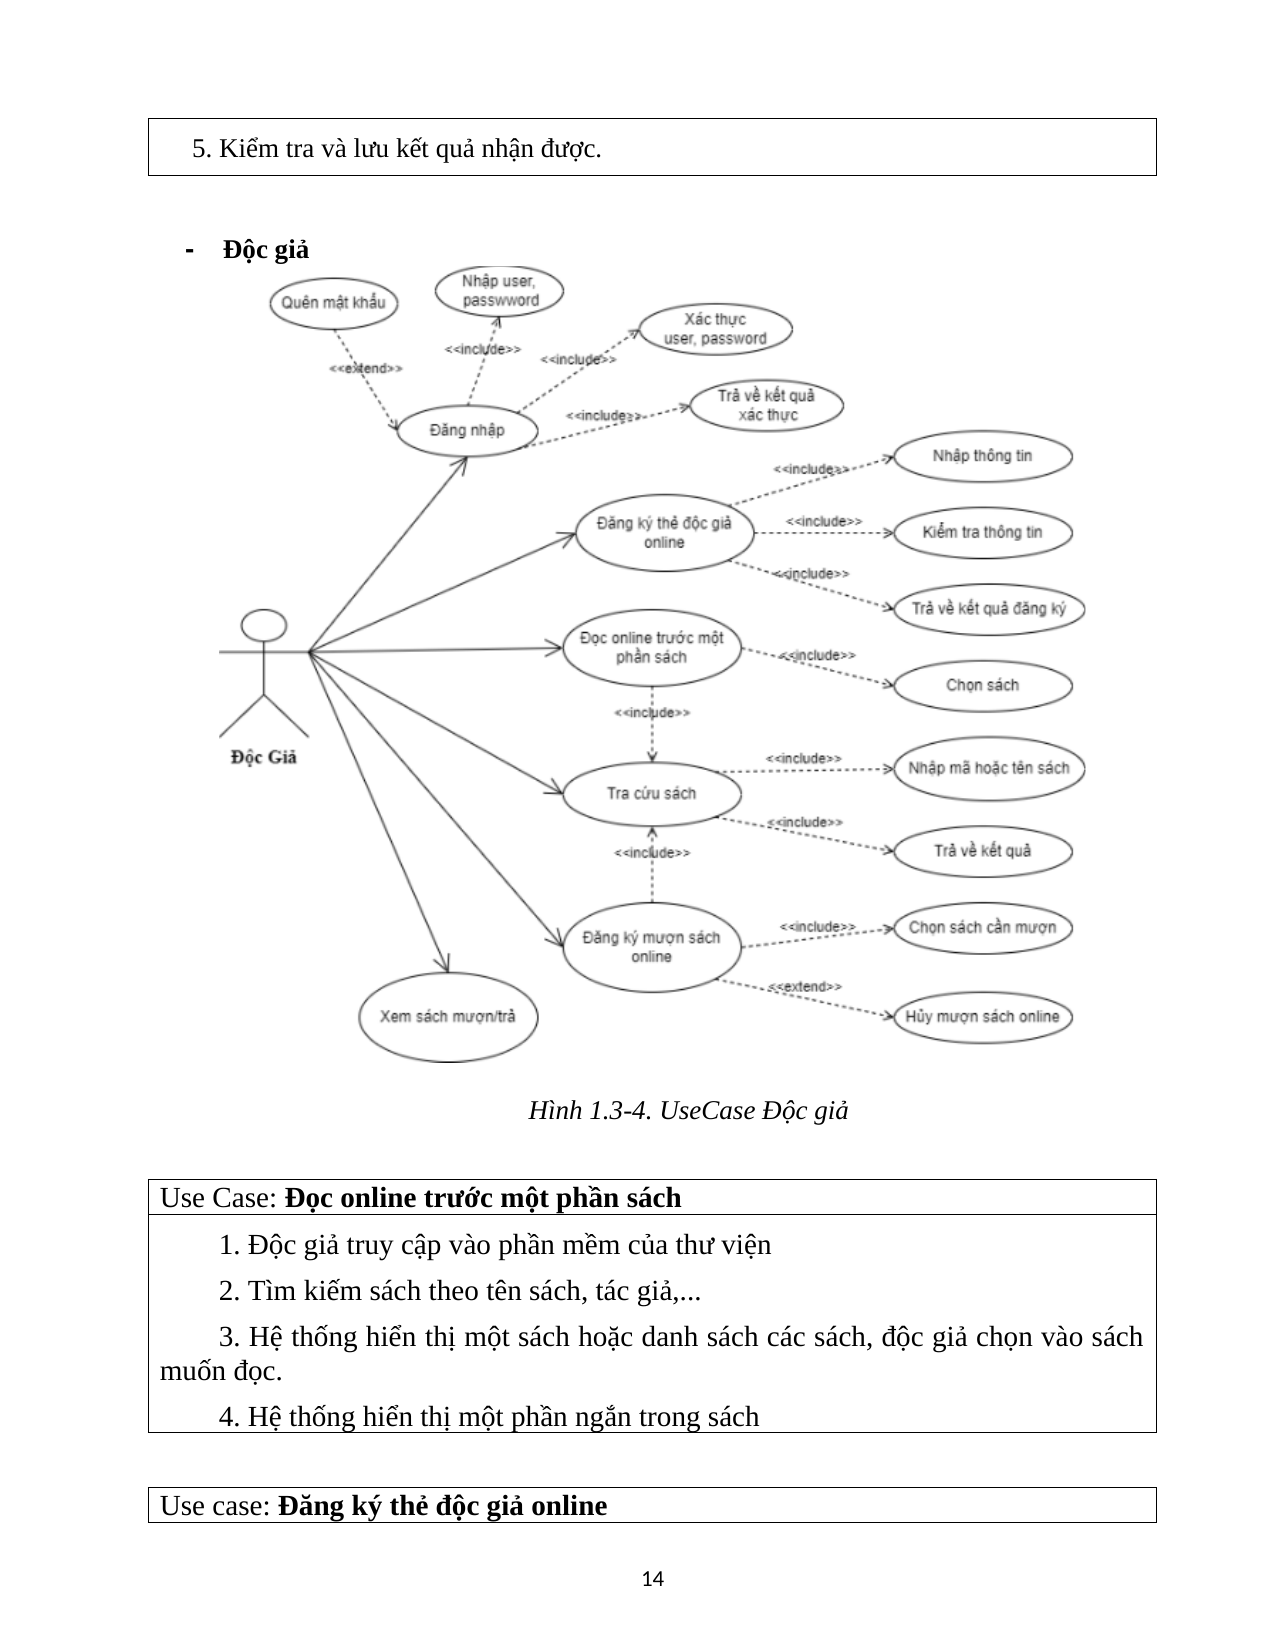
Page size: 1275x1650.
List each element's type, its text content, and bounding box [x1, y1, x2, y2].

text Hình 1.3-4. UseCase Độc giả [223, 1094, 1157, 1125]
table_cell 1. Độc giả truy cập vào phần mềm của thư viện 2. Tìm kiếm sách theo tên sách, tác giả,... 3. Hệ thống hiển thị một sách hoặc danh sách các sách, độc giả chọn vào sách muốn đọc. 4. Hệ thống hiển thị một phần ngắn trong sách [149, 1215, 1156, 1432]
table_header Use Case: Đọc online trước một phần sách [149, 1180, 1156, 1213]
picture [219, 266, 1086, 1063]
list Độc giả [185, 229, 1157, 266]
table_header Use case: Đăng ký thẻ độc giả online [149, 1488, 1156, 1522]
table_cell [149, 119, 1156, 175]
